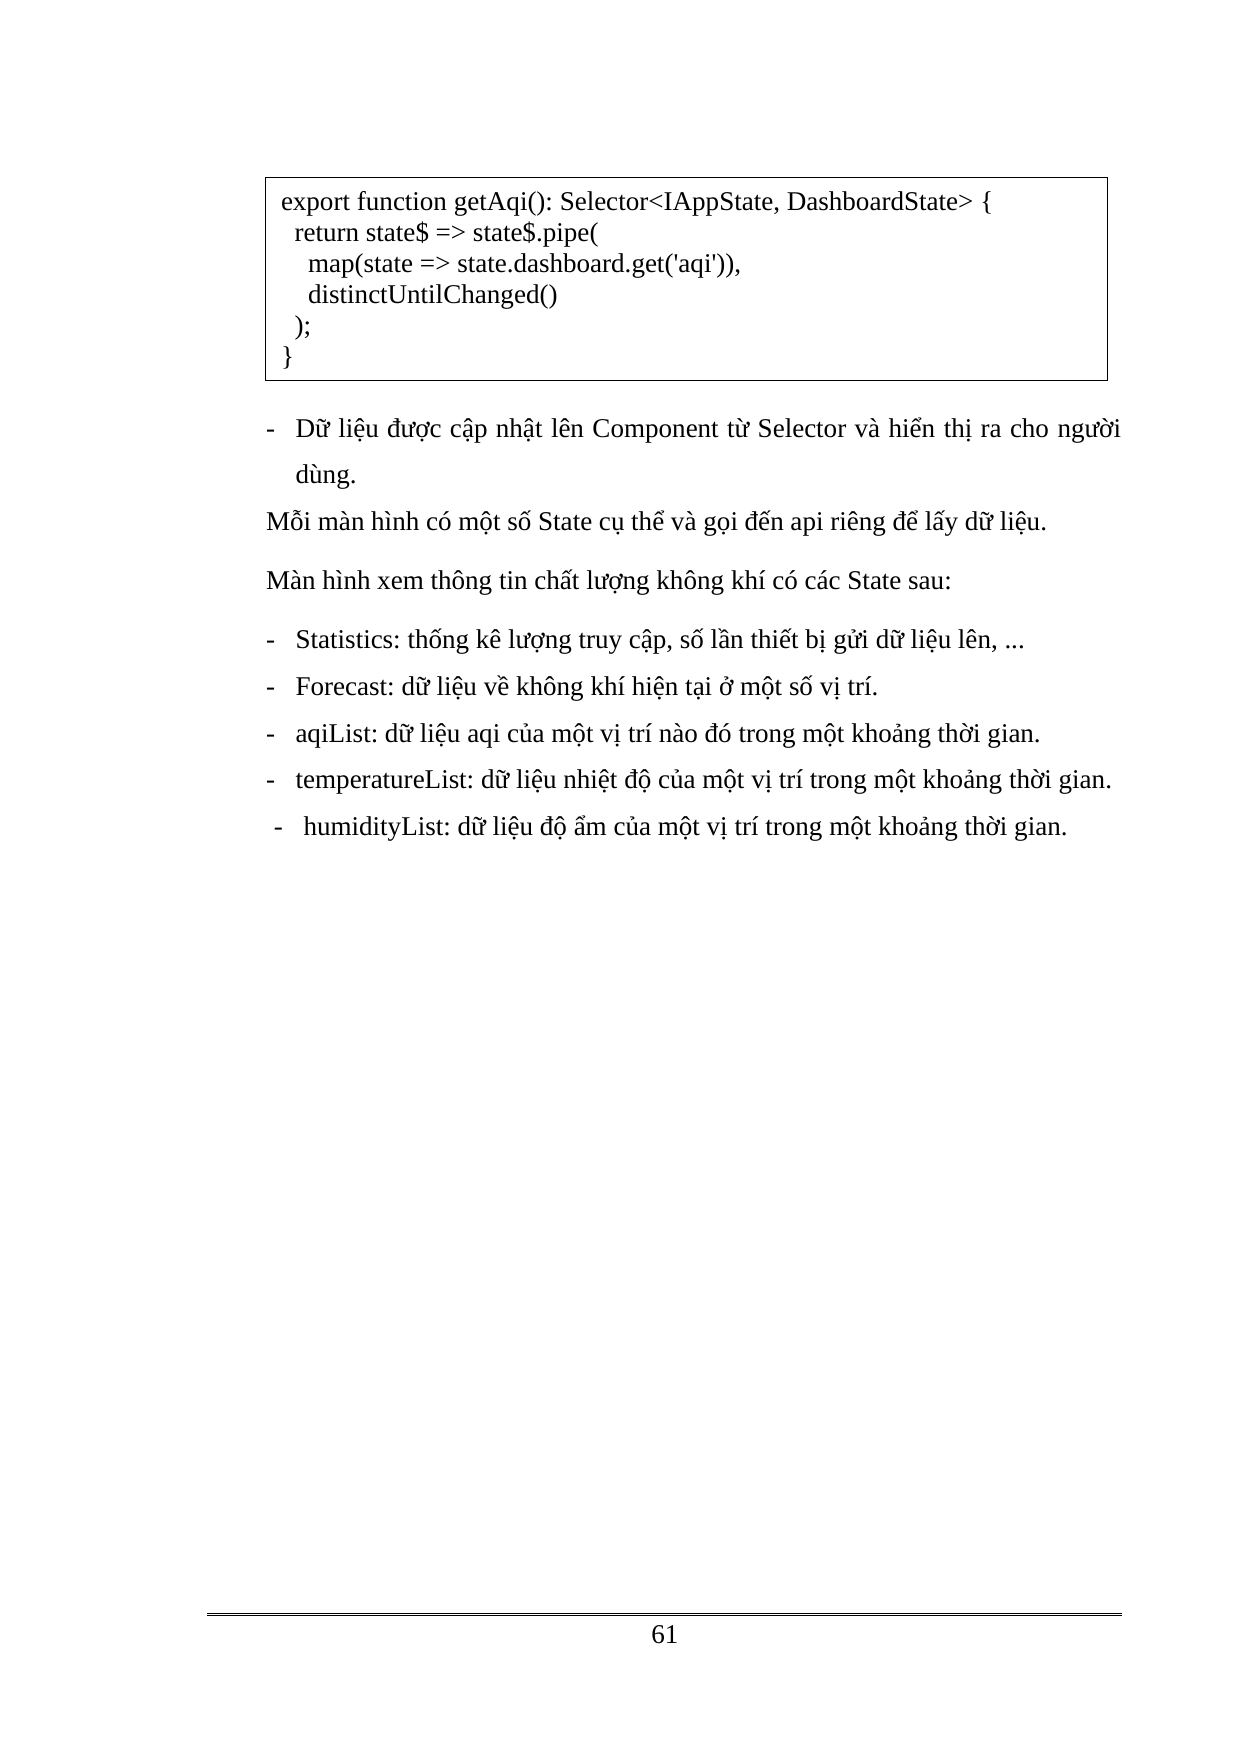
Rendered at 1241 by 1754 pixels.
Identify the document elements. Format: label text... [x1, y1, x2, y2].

list temperatureList: dữ liệu nhiệt độ của một vị trí trong một khoảng thời gian. [266, 763, 1122, 794]
list Statistics: thống kê lượng truy cập, số lần thiết bị gửi dữ liệu lên, ... [266, 623, 1122, 654]
list Forecast: dữ liệu về không khí hiện tại ở một số vị trí. [266, 670, 1122, 701]
list humidityList: dữ liệu độ ẩm của một vị trí trong một khoảng thời gian. [274, 810, 1122, 841]
text Màn hình xem thông tin chất lượng không khí có các State sau: [207, 564, 1122, 595]
text Mỗi màn hình có một số State cụ thể và gọi đến api riêng để lấy dữ liệu. [207, 505, 1122, 536]
list aqiList: dữ liệu aqi của một vị trí nào đó trong một khoảng thời gian. [266, 717, 1122, 748]
list Dữ liệu được cập nhật lên Component từ Selector và hiển thị ra cho người dùng. [266, 412, 1122, 489]
